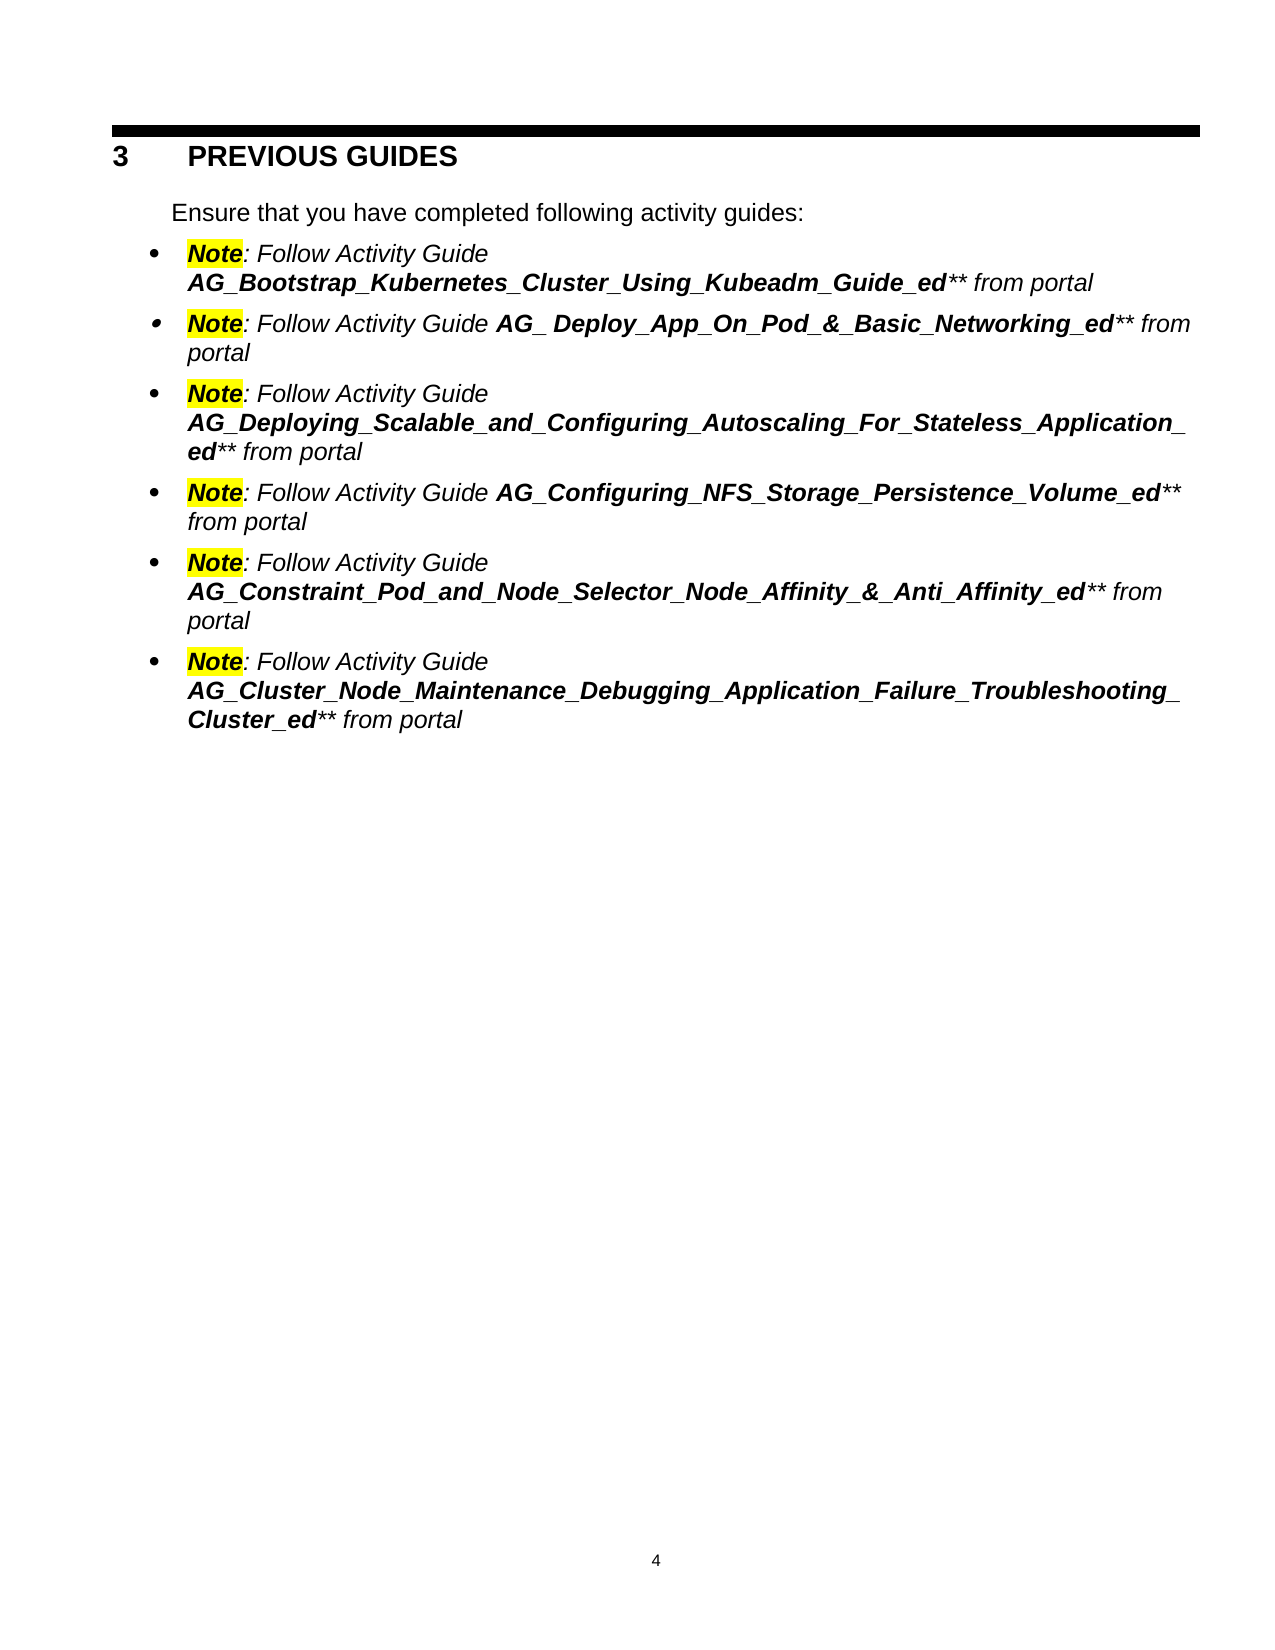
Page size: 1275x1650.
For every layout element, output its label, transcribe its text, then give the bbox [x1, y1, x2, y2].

list Note: Follow Activity Guide AG_ Deploy_App_On_Pod_&_Basic_Networking_ed** from portal [150, 309, 1200, 367]
text Ensure that you have completed following activity guides: [171, 198, 1200, 227]
list Note: Follow Activity Guide AG_Constraint_Pod_and_Node_Selector_Node_Affinity_&_Anti_Affinity_ed** from portal [150, 548, 1200, 634]
list Note: Follow Activity Guide AG_Deploying_Scalable_and_Configuring_Autoscaling_For_Stateless_Application_ed** from portal [150, 379, 1200, 466]
subtitle Previous Guides [112, 137, 1200, 173]
list Note: Follow Activity Guide AG_Bootstrap_Kubernetes_Cluster_Using_Kubeadm_Guide_ed** from portal [150, 239, 1200, 297]
list Note: Follow Activity Guide AG_Cluster_Node_Maintenance_Debugging_Application_Failure_Troubleshooting_Cluster_ed** from portal [150, 647, 1200, 733]
list Note: Follow Activity Guide AG_Configuring_NFS_Storage_Persistence_Volume_ed** from portal [150, 478, 1200, 536]
